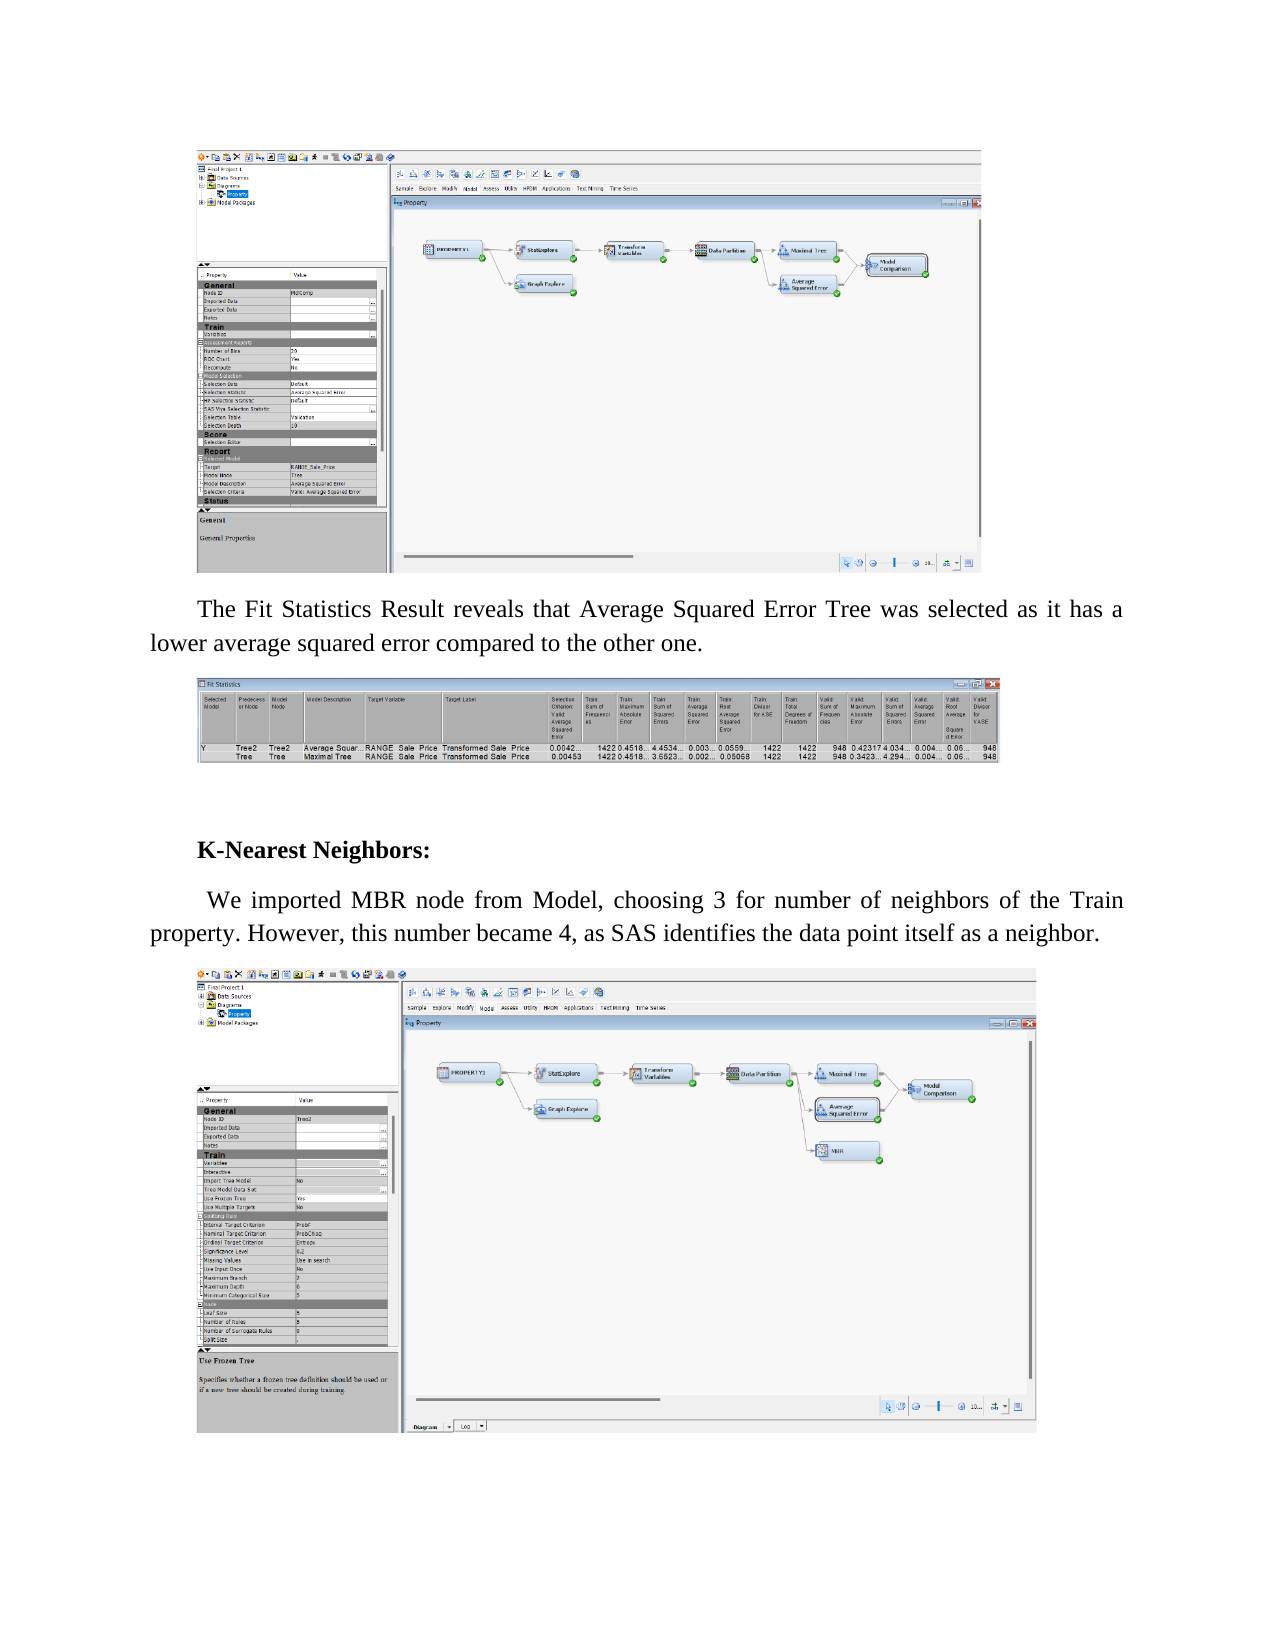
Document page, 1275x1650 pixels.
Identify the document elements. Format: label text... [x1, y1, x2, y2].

picture [196, 677, 1001, 763]
text We imported MBR node from Model, choosing 3 for number of neighbors of the Train property. However, this number became 4, as SAS identifies the data point itself as a neighbor. [150, 885, 1125, 947]
picture [196, 150, 982, 573]
text The Fit Statistics Result reveals that Average Squared Error Tree was selected as it has a lower average squared error compared to the other one. [150, 594, 1125, 657]
text K-Nearest Neighbors: [150, 835, 1125, 863]
picture [196, 968, 1037, 1433]
